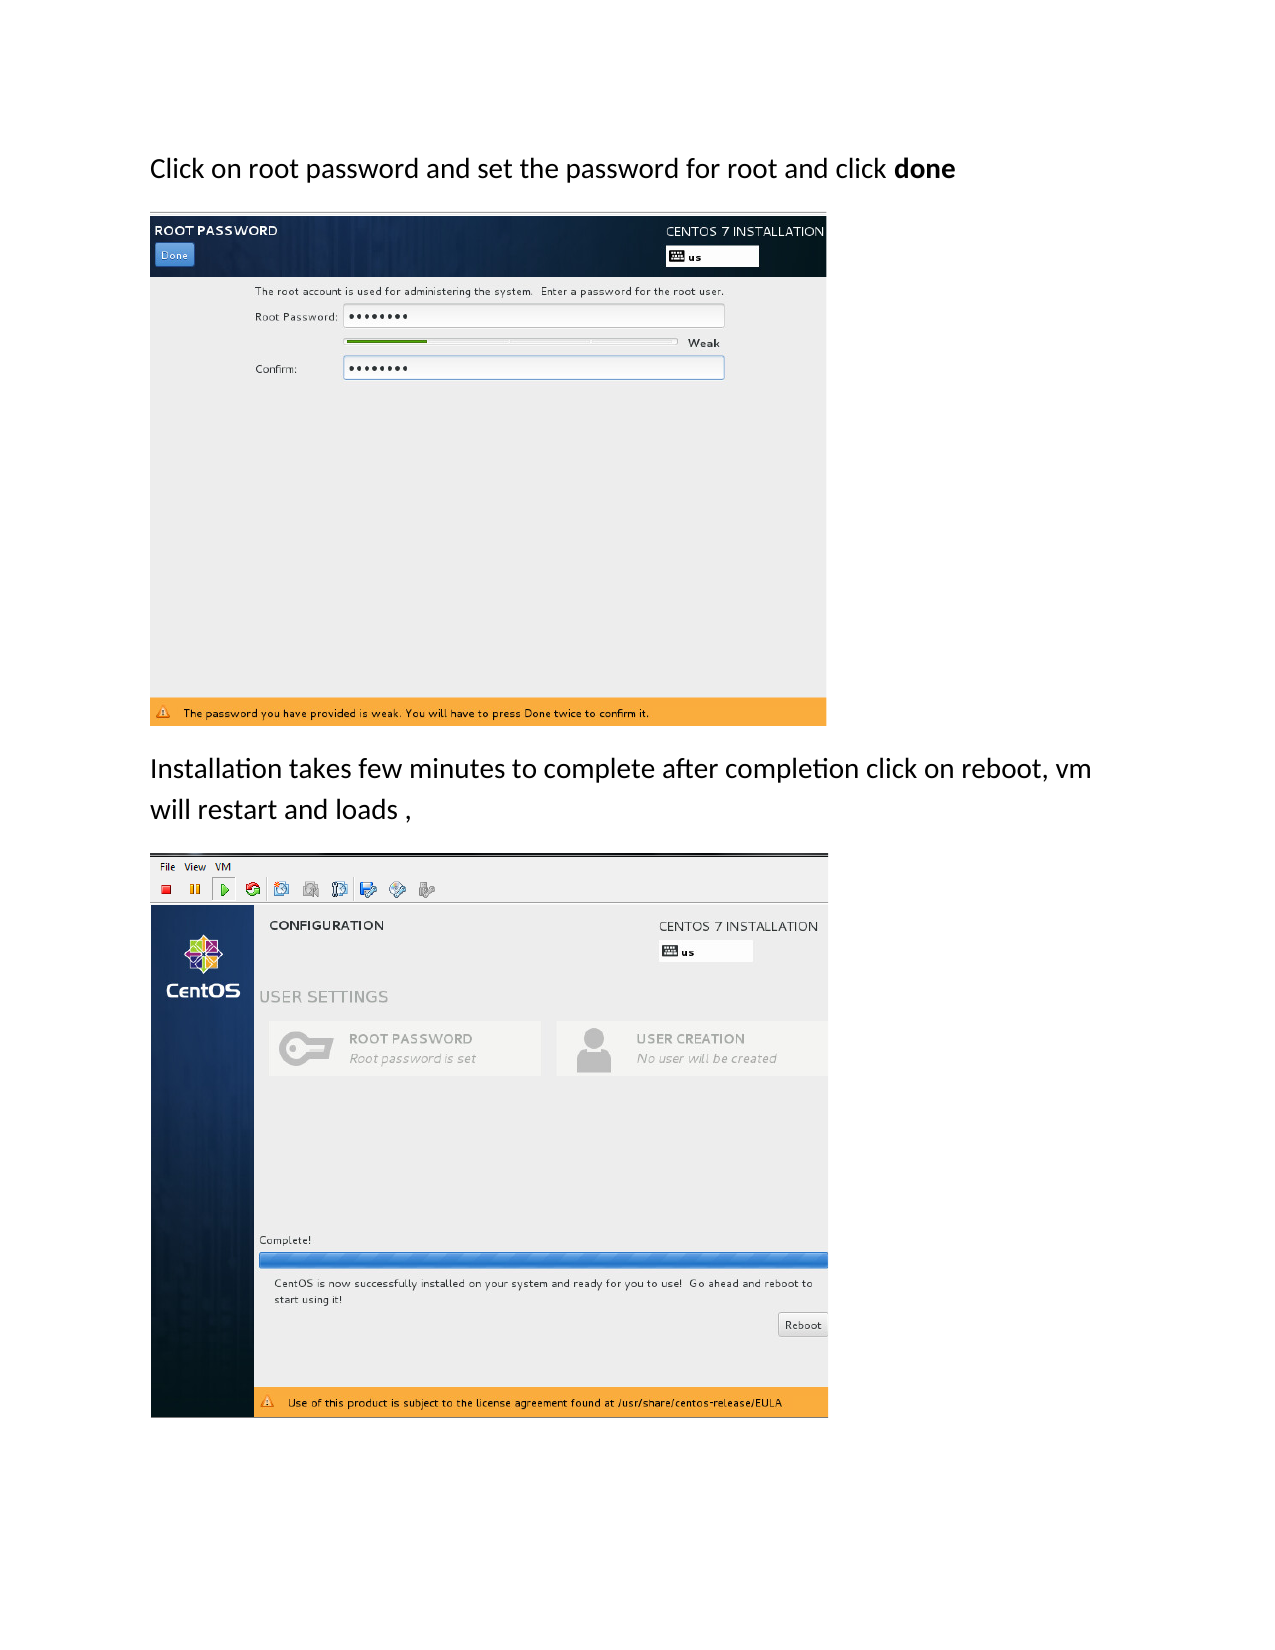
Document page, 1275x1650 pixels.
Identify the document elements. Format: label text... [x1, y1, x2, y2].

text Click on root password and set the password for root and click done [150, 150, 1125, 186]
picture [150, 853, 829, 1418]
text Installation takes few minutes to complete after completion click on reboot, vm will restart and loads , [150, 750, 1125, 827]
picture [150, 211, 827, 726]
